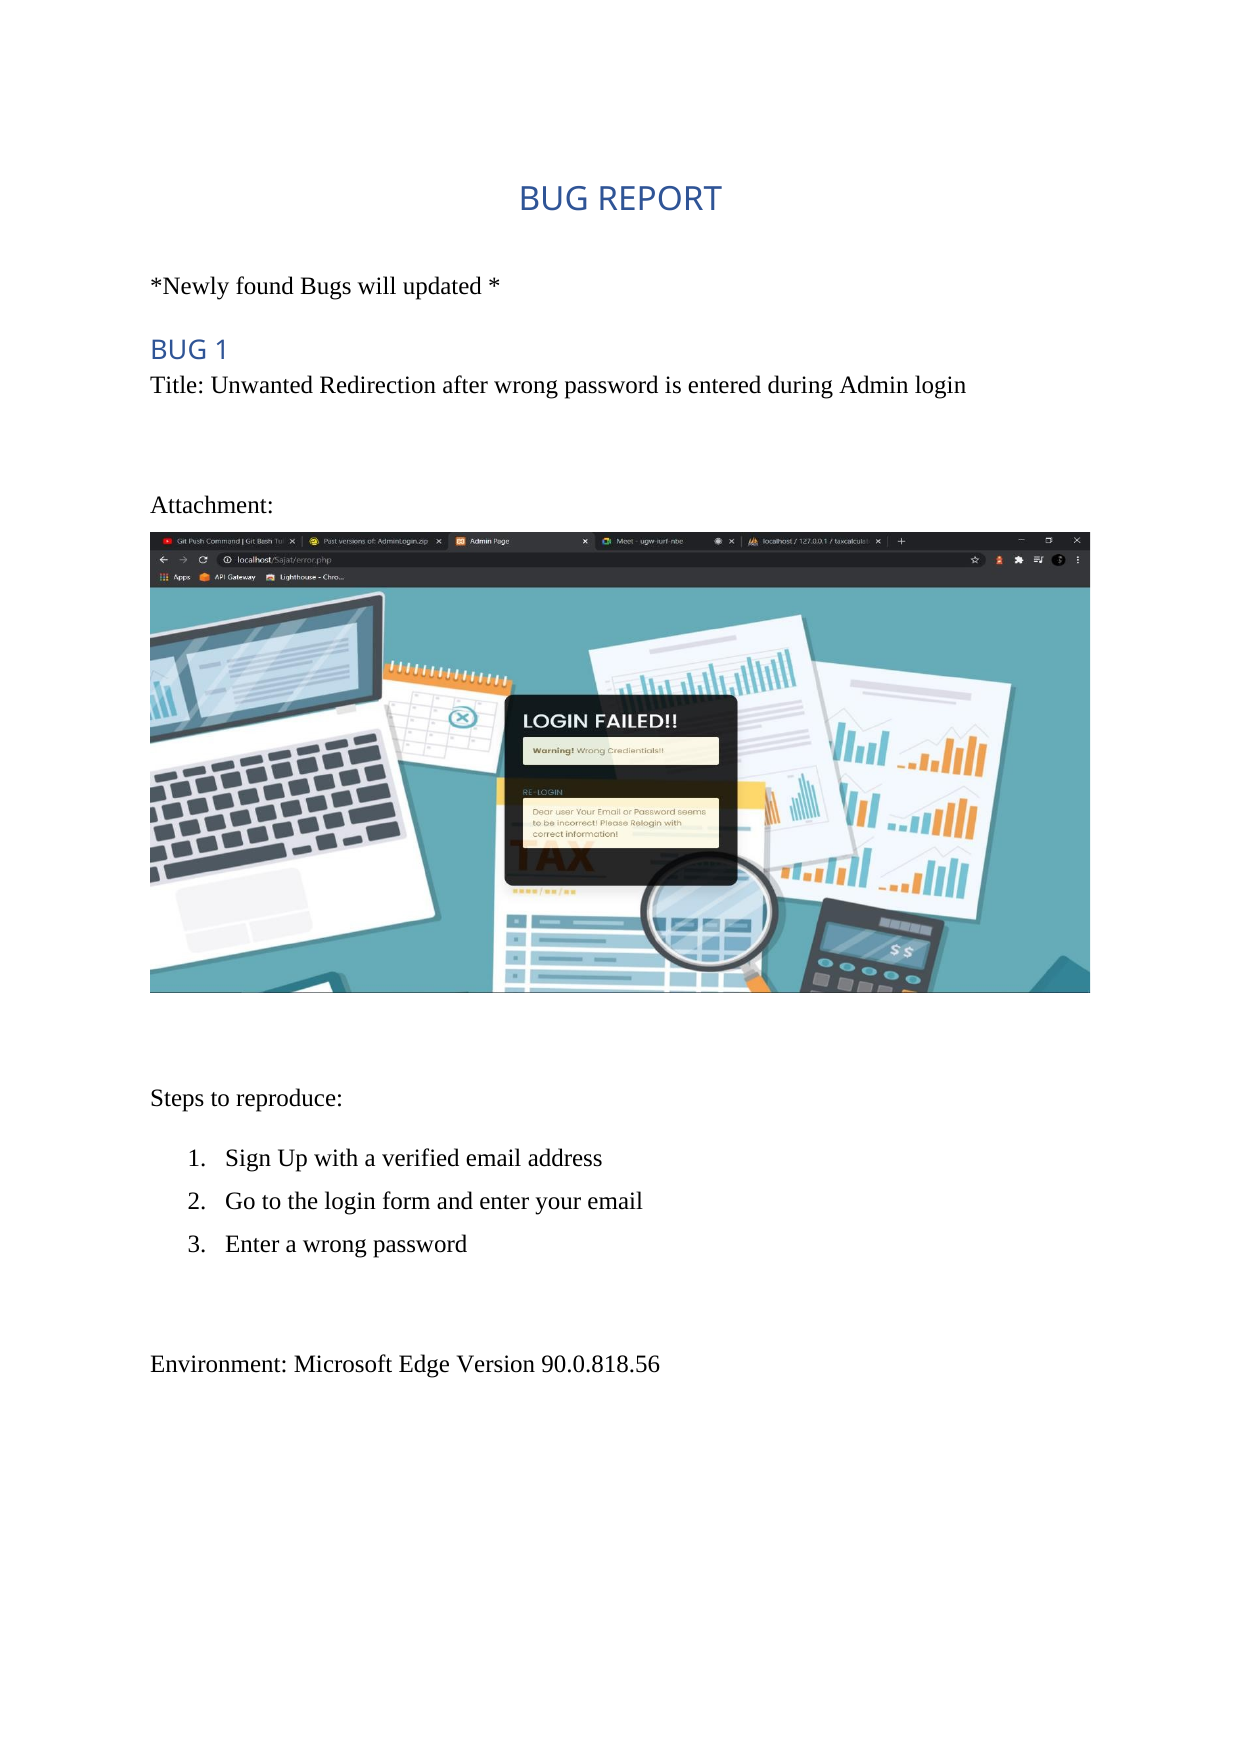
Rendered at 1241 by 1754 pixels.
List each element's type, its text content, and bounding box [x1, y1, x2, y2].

text Attachment: [150, 490, 1090, 532]
text Title: Unwanted Redirection after wrong password is entered during Admin login [150, 370, 1090, 399]
text Steps to reproduce: [150, 1083, 1090, 1112]
picture [150, 532, 1091, 993]
subtitle BUG REPORT [150, 175, 1090, 220]
subtitle BUG 1 [150, 331, 1090, 367]
text *Newly found Bugs will updated * [150, 271, 1090, 299]
text Environment: Microsoft Edge Version 90.0.818.56 [150, 1349, 1090, 1378]
list Sign Up with a verified email address [187, 1143, 1090, 1172]
list Enter a wrong password [187, 1229, 1090, 1258]
list Go to the login form and enter your email [187, 1186, 1090, 1215]
